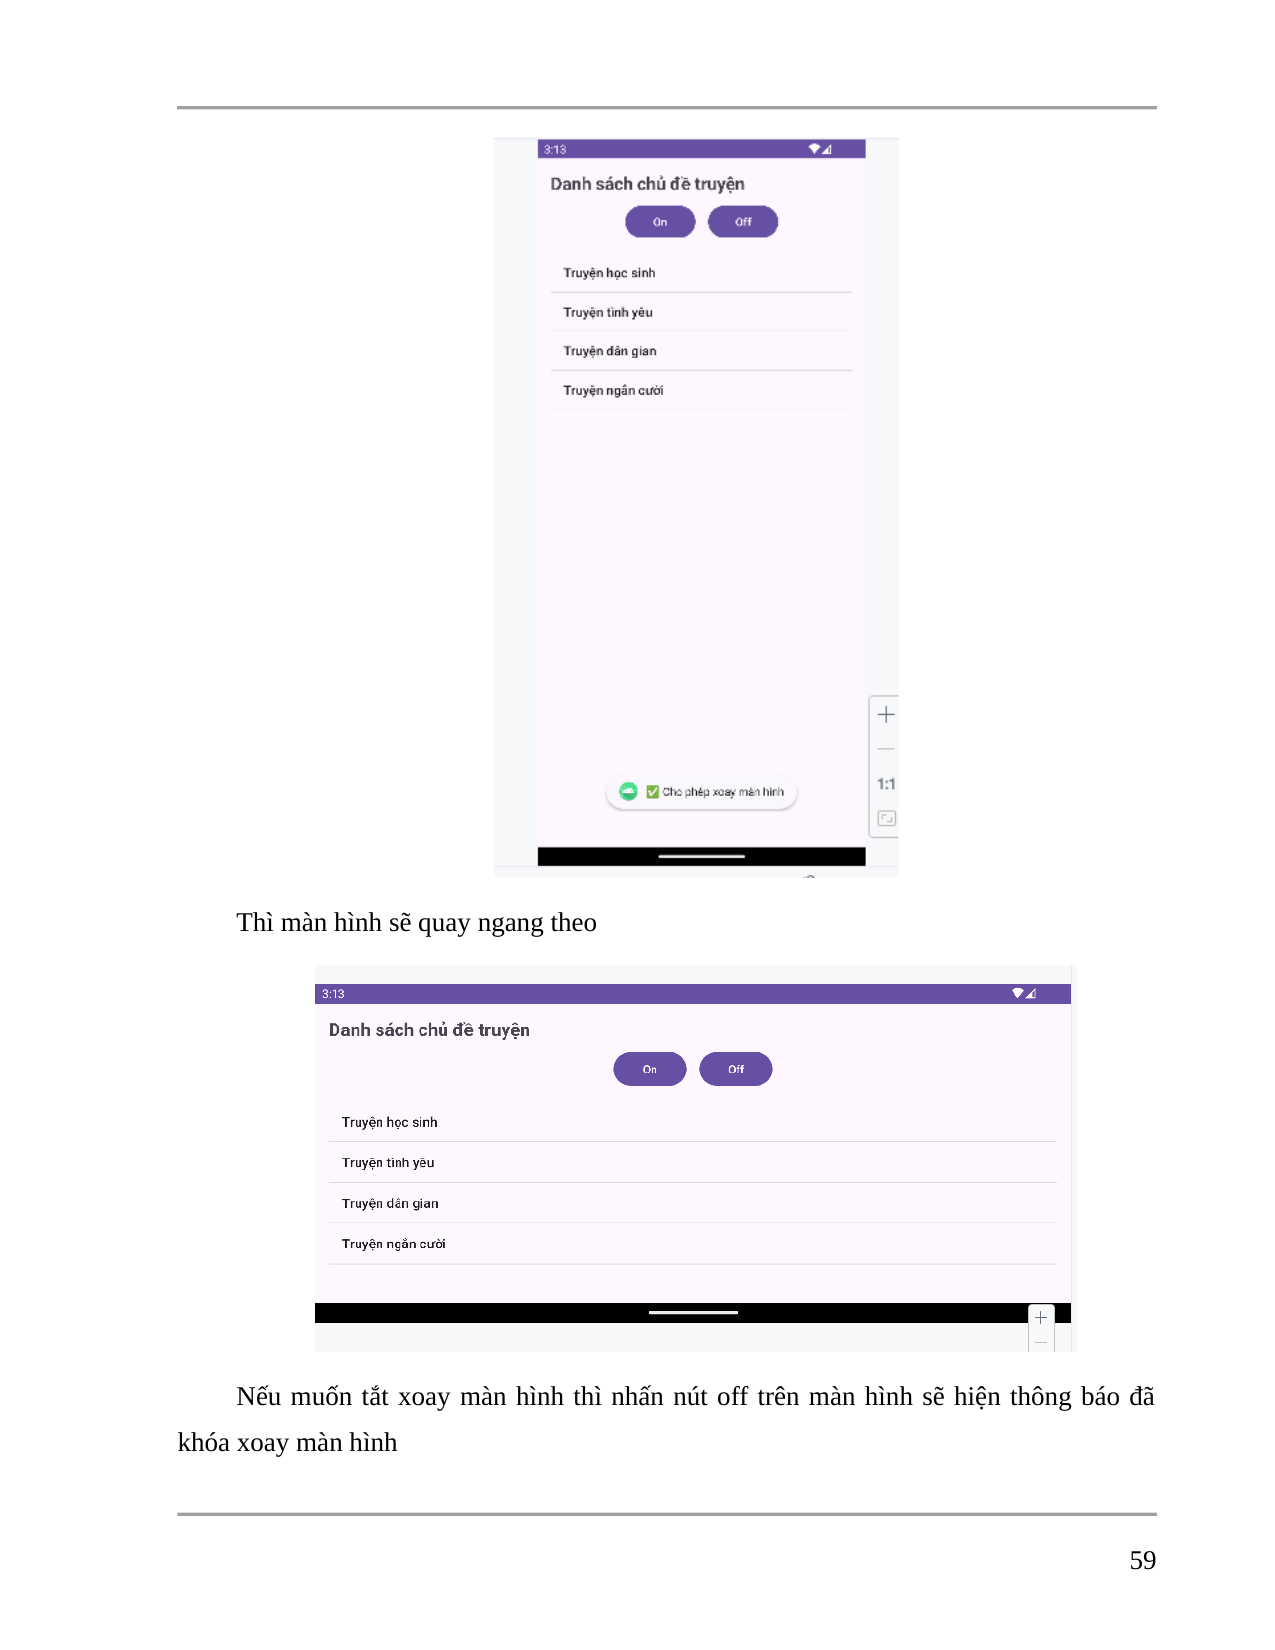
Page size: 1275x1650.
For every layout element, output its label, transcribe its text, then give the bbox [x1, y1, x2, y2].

text Nếu muốn tắt xoay màn hình thì nhấn nút off trên màn hình sẽ hiện thông báo đã khóa xoay màn hình [177, 1379, 1156, 1457]
picture [493, 137, 899, 878]
text Thì màn hình sẽ quay ngang theo [177, 906, 1156, 937]
picture [315, 965, 1078, 1352]
